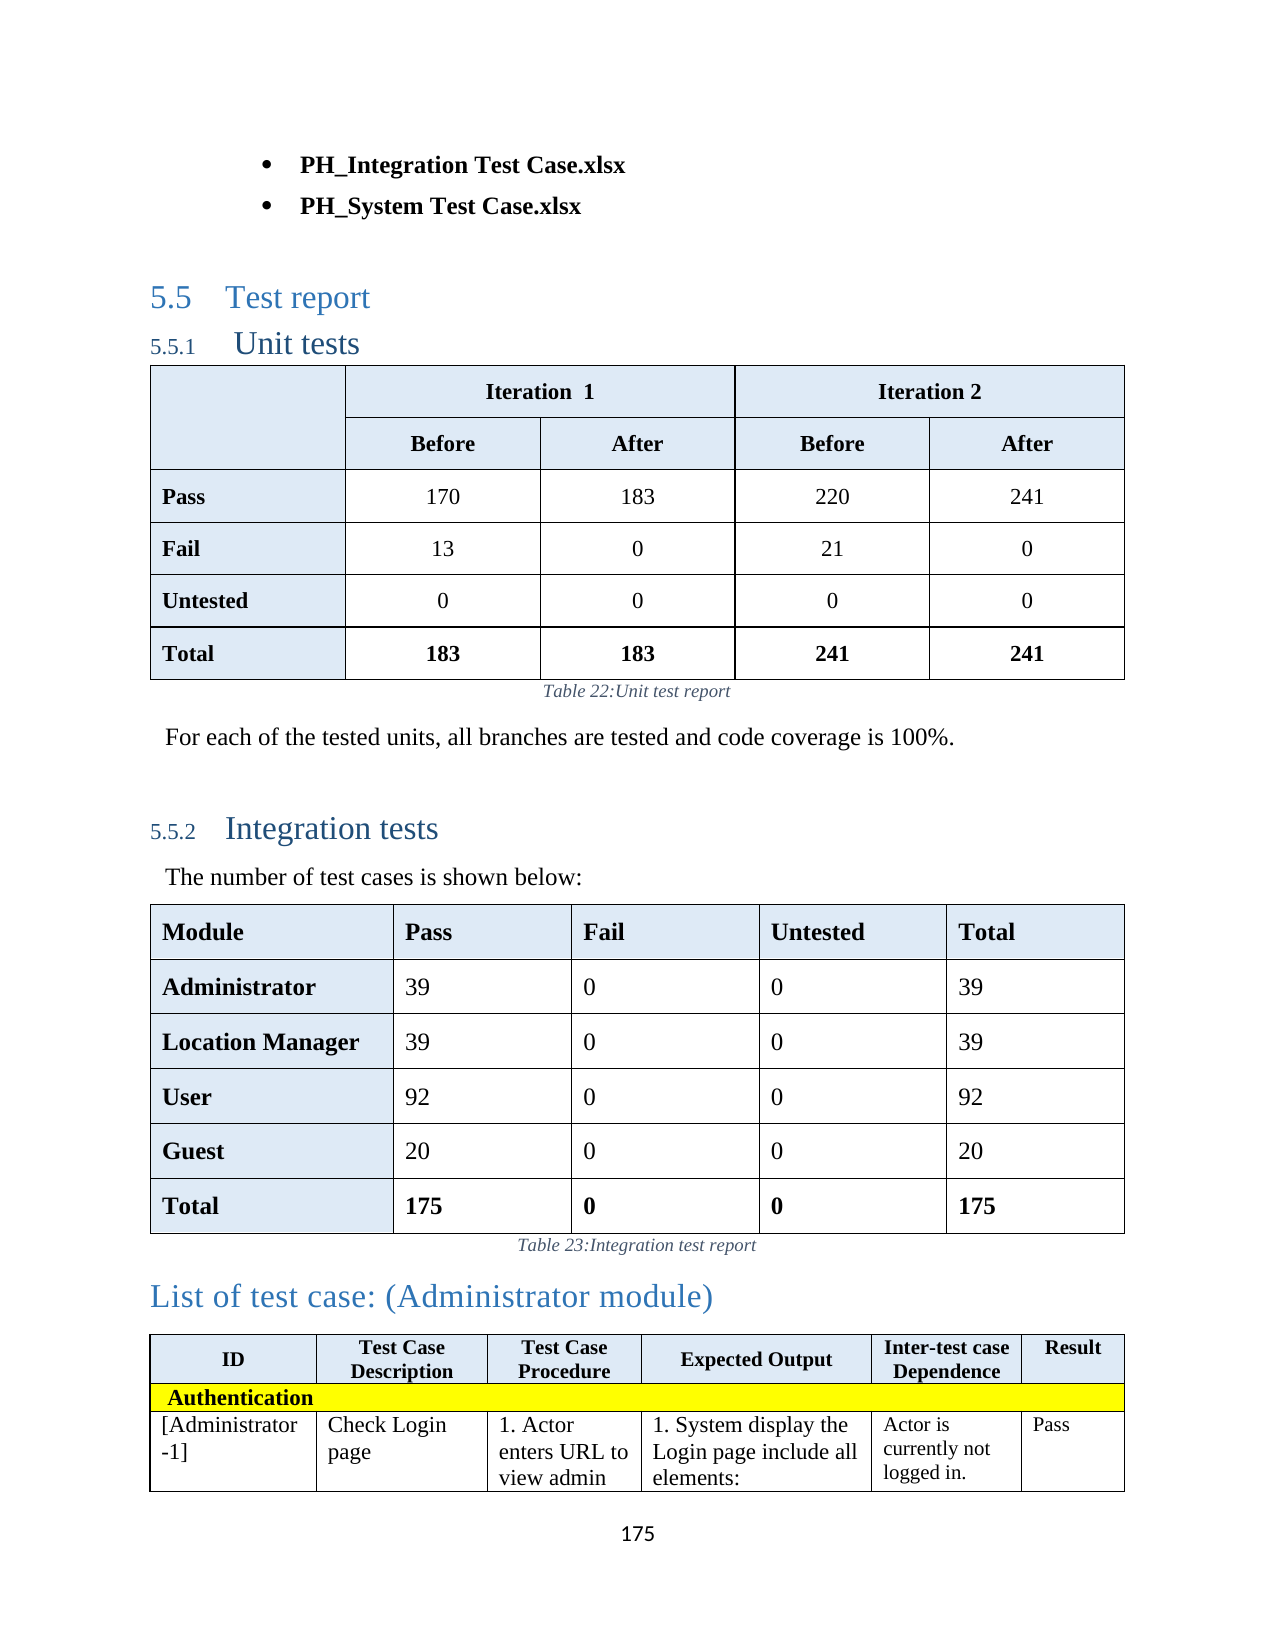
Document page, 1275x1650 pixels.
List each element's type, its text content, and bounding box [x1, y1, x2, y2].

list PH_Integration Test Case.xlsx [262, 150, 1125, 179]
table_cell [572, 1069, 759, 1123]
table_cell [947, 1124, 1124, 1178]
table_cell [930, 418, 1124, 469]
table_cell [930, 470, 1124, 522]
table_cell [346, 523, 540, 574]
text For each of the tested units, all branches are tested and code coverage is 100%. [150, 722, 1125, 751]
text Table 23:Integration test report [150, 1234, 1125, 1255]
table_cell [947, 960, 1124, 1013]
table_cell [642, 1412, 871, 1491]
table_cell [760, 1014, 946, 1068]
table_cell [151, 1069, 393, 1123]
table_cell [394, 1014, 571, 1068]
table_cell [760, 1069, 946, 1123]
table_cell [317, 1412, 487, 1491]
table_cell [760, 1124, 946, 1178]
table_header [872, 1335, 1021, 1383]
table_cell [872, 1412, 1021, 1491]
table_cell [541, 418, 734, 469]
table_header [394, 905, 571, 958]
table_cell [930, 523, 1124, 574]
text The number of test cases is shown below: [150, 862, 1125, 891]
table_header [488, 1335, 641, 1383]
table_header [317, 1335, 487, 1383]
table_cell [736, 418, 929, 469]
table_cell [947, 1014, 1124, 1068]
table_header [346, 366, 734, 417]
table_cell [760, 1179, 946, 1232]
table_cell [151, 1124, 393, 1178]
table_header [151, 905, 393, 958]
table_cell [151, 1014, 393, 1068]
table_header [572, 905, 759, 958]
subtitle Test report [150, 278, 1125, 316]
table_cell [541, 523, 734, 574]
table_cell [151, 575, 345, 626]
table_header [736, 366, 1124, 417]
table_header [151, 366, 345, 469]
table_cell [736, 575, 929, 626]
text Table 22:Unit test report [150, 680, 1125, 701]
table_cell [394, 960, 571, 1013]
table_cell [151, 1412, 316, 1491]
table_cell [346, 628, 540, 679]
subtitle Integration tests [150, 809, 1125, 847]
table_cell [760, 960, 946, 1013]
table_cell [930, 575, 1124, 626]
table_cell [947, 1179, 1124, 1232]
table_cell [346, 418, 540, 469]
title List of test case: (Administrator module) [150, 1276, 1125, 1314]
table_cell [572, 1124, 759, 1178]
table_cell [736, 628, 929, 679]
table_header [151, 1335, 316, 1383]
subtitle Unit tests [150, 323, 1125, 361]
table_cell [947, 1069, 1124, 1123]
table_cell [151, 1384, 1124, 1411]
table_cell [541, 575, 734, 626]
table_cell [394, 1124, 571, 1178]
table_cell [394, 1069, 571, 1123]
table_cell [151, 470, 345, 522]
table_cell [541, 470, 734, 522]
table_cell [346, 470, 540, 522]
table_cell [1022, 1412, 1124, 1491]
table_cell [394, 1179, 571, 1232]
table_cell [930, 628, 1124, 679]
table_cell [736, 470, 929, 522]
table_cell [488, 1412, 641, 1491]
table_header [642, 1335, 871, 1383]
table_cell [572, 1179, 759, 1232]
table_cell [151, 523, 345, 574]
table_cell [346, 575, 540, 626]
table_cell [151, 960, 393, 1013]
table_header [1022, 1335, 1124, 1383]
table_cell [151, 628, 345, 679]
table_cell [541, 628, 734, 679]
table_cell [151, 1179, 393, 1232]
list PH_System Test Case.xlsx [262, 191, 1125, 220]
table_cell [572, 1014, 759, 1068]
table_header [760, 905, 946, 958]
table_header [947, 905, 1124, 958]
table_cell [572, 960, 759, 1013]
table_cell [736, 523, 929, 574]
